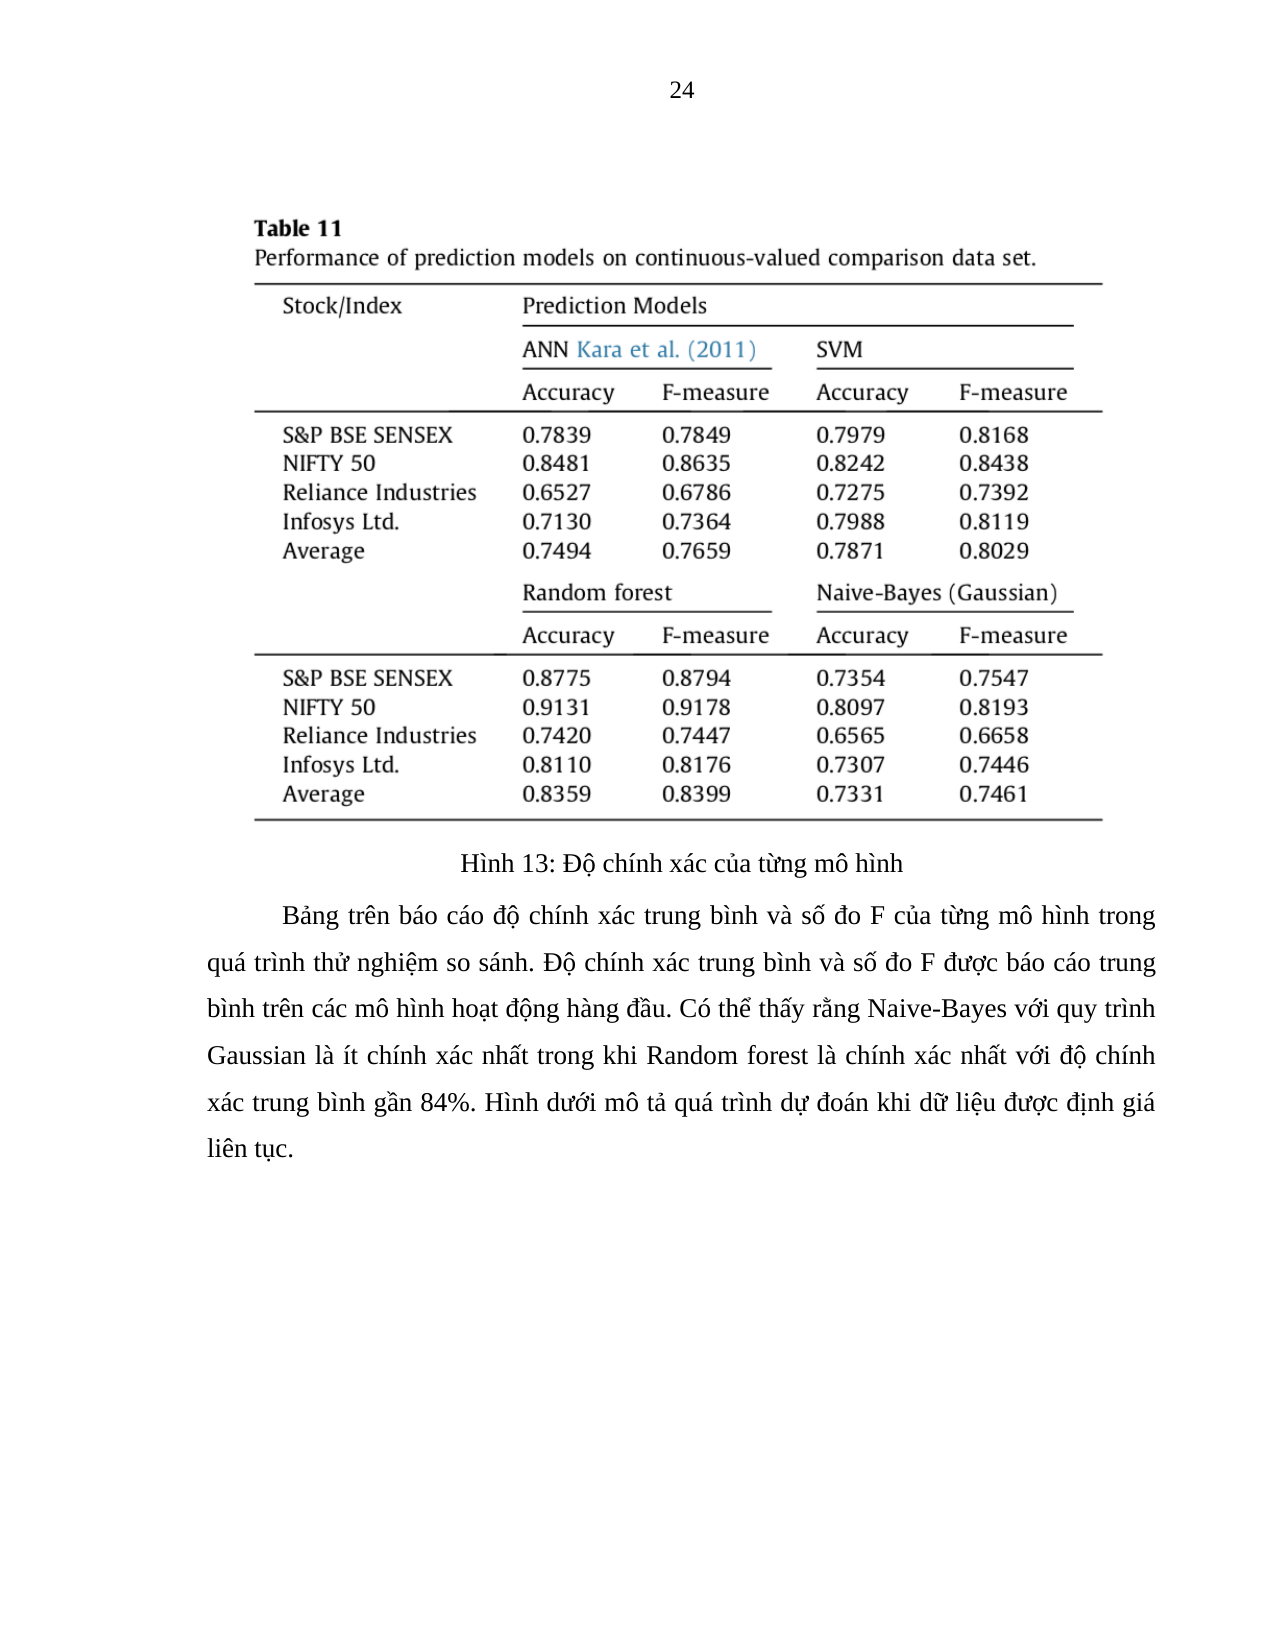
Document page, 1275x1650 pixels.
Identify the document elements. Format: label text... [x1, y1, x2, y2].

picture [241, 206, 1123, 832]
text Bảng trên báo cáo độ chính xác trung bình và số đo F của từng mô hình trong quá trình thử nghiệm so sánh. Độ chính xác trung bình và số đo F được báo cáo trung bình trên các mô hình hoạt động hàng đầu. Có thể thấy rằng Naive-Bayes với quy trình Gaussian là ít chính xác nhất trong khi Random forest là chính xác nhất với độ chính xác trung bình gần 84%. Hình dưới mô tả quá trình dự đoán khi dữ liệu được định giá liên tục. [207, 899, 1157, 1164]
text Hình 13: Độ chính xác của từng mô hình [207, 847, 1157, 878]
